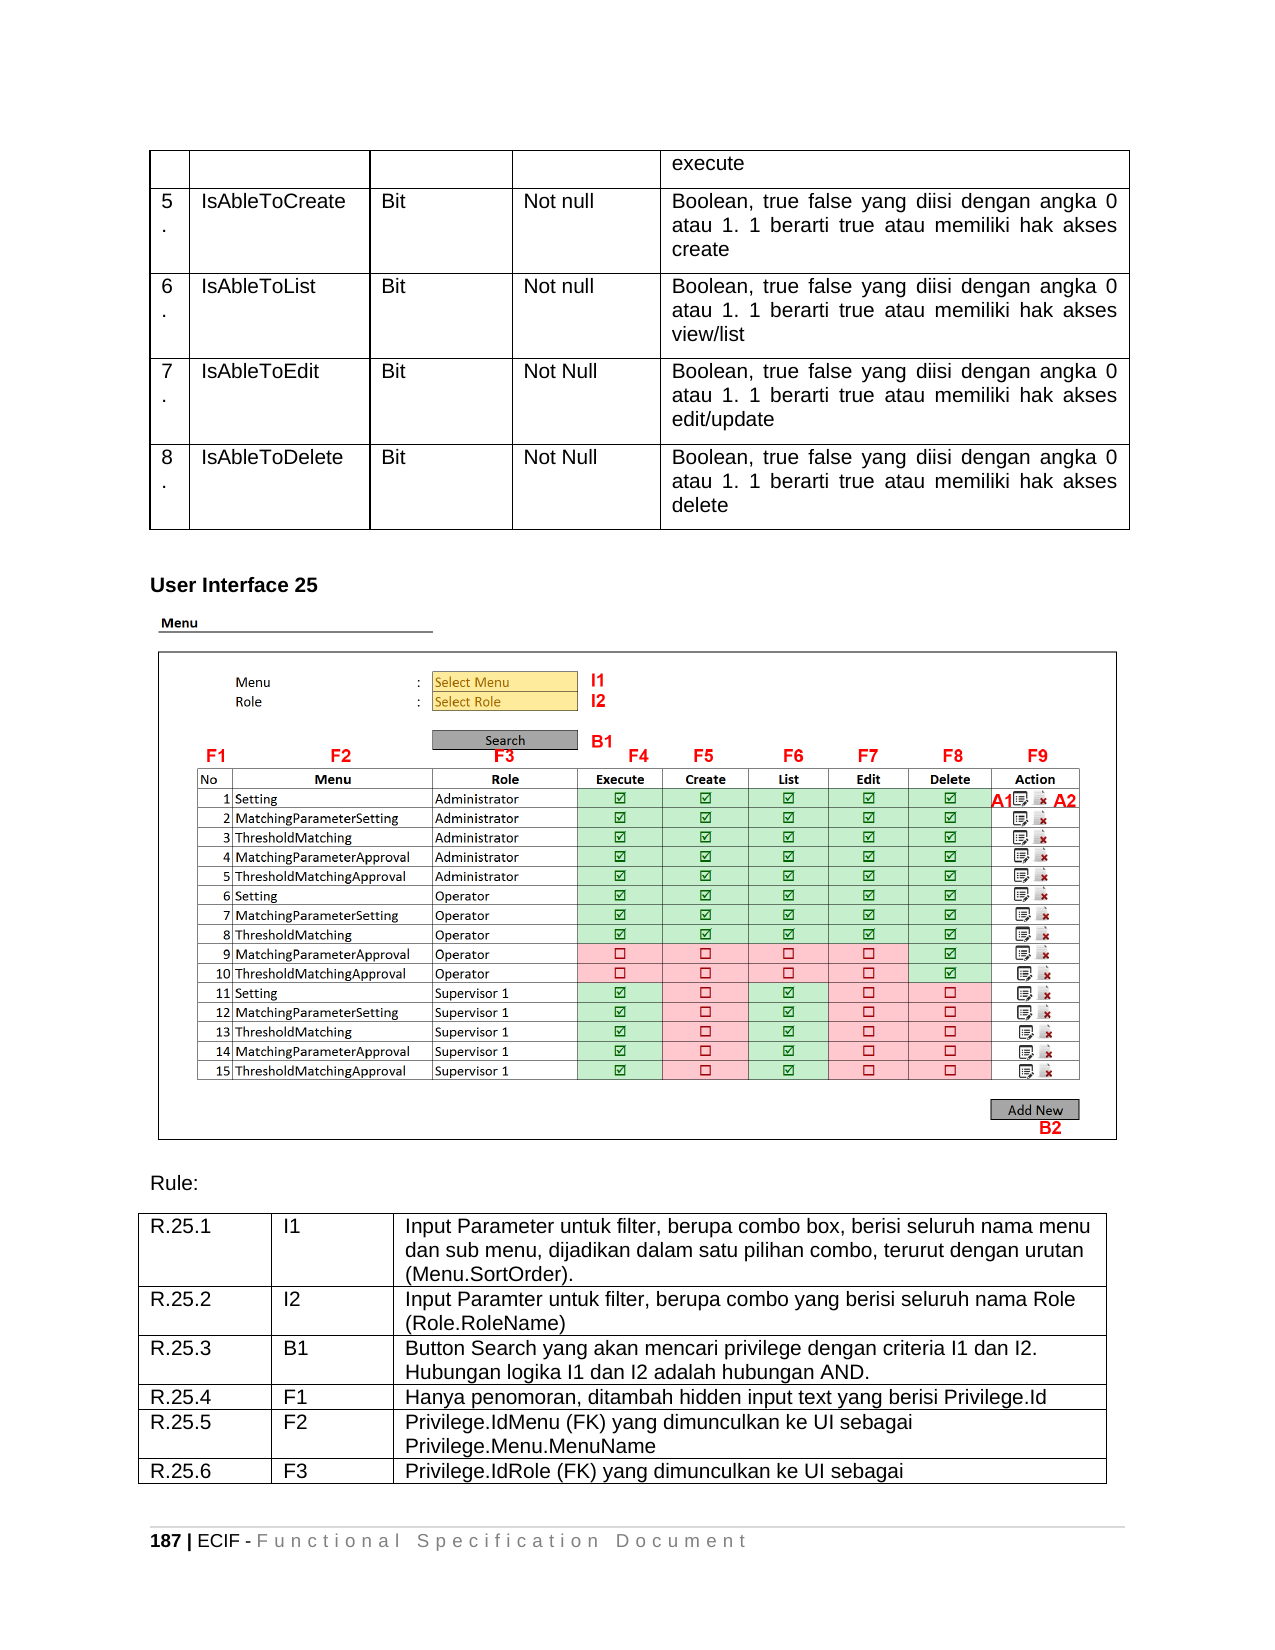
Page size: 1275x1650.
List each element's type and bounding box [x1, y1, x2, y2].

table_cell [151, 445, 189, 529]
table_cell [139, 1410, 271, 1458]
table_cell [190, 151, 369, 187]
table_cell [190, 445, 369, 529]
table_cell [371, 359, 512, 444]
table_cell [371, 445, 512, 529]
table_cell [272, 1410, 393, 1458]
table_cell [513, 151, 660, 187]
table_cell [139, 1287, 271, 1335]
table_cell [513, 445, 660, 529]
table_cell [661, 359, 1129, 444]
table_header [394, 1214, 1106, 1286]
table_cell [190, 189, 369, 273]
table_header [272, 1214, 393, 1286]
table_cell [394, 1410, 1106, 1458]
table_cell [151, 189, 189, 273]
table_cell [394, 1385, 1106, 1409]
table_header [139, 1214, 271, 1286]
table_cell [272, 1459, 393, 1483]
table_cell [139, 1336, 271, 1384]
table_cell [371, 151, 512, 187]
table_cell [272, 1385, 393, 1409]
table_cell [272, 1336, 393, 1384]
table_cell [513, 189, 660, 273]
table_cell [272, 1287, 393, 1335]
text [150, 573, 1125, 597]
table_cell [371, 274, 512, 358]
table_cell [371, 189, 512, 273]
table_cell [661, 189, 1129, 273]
picture [150, 615, 1125, 1152]
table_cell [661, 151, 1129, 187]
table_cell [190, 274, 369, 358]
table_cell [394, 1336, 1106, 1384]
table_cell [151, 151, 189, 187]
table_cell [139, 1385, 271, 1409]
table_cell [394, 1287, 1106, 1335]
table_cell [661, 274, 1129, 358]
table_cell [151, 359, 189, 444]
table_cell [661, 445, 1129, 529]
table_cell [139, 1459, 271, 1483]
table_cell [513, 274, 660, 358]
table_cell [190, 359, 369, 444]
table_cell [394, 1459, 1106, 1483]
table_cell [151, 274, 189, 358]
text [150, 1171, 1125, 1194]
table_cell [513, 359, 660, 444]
